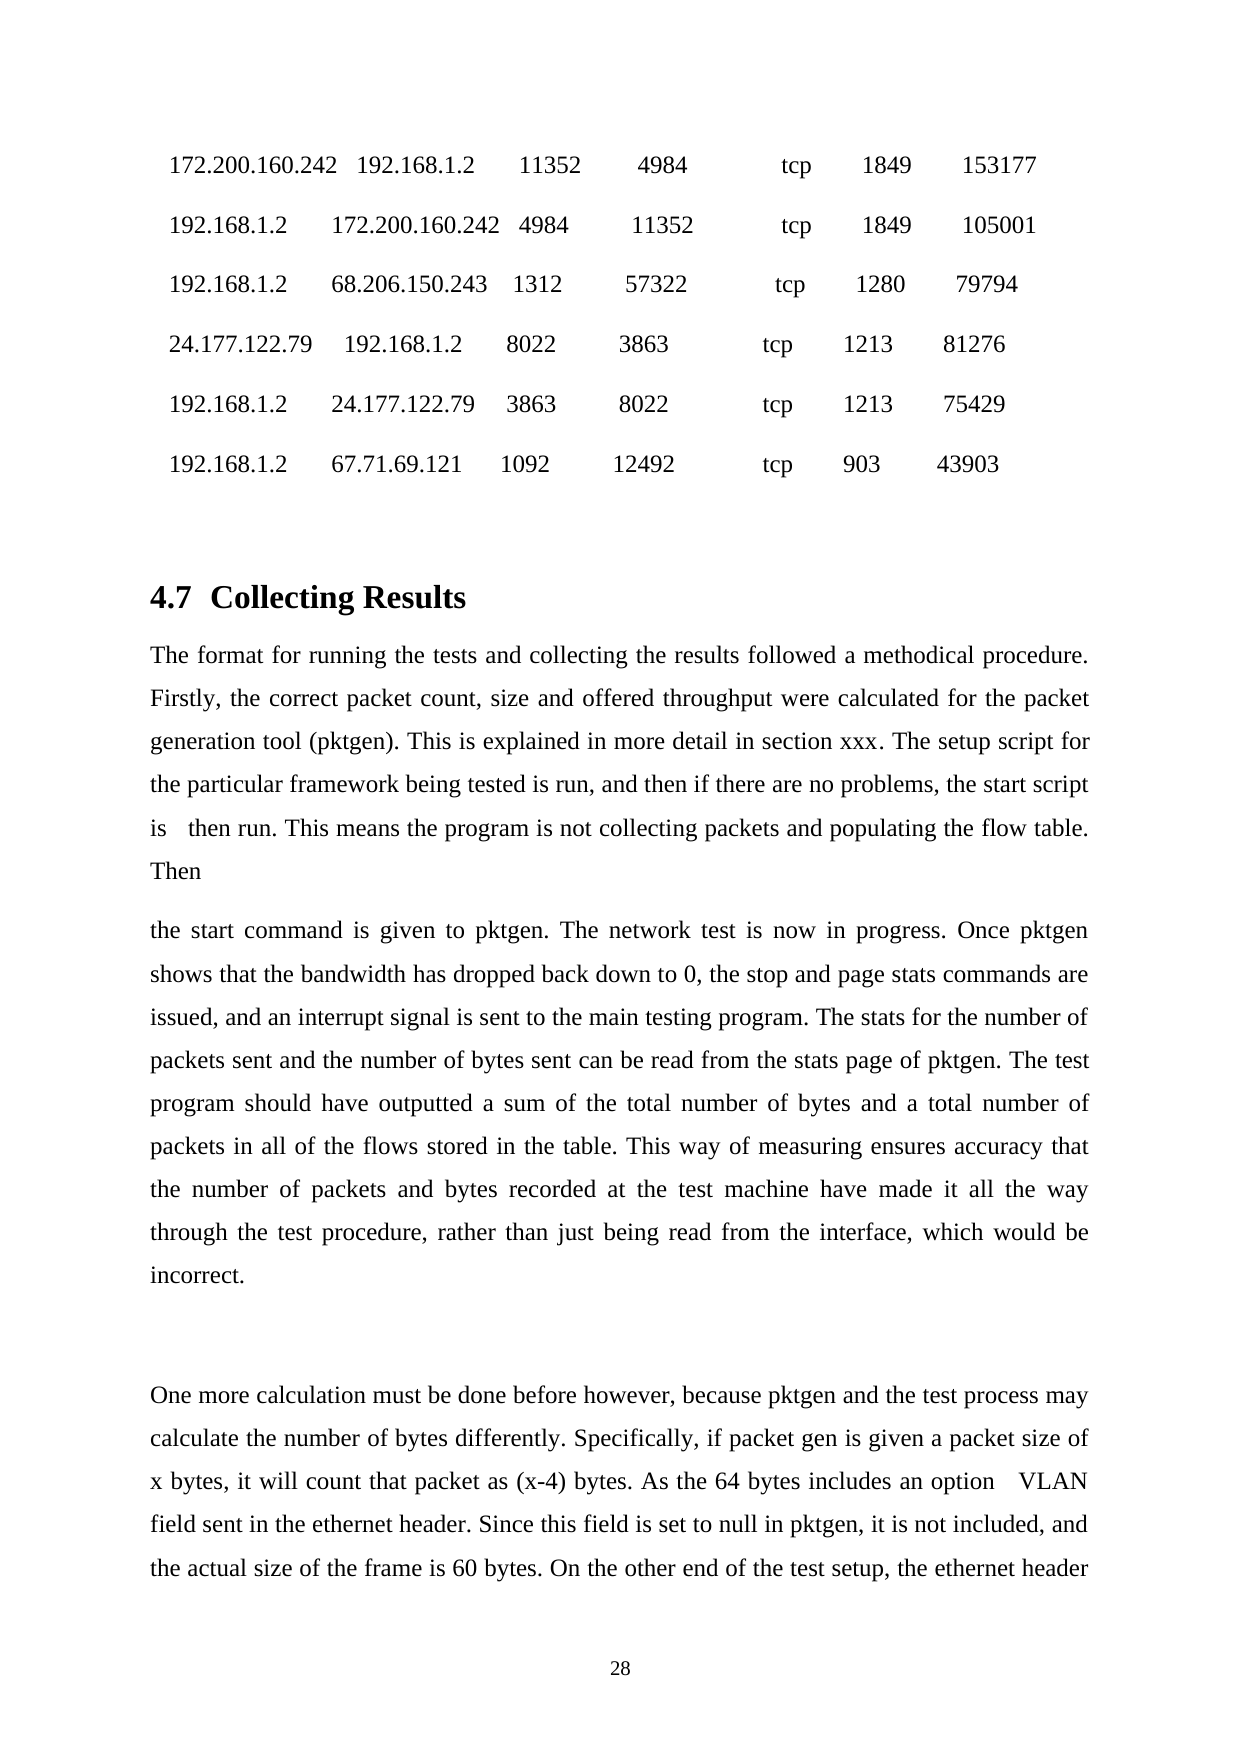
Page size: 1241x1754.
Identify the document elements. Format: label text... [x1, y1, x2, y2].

text 192.168.1.2 24.177.122.79 3863 8022 tcp 1213 75429 [150, 389, 1090, 418]
text the start command is given to pktgen. The network test is now in progress. Once pktgen shows that the bandwidth has dropped back down to 0, the stop and page stats commands are issued, and an interrupt signal is sent to the main testing program. The stats for the number of packets sent and the number of bytes sent can be read from the stats page of pktgen. The test program should have outputted a sum of the total number of bytes and a total number of packets in all of the flows stored in the table. This way of measuring ensures accuracy that the number of packets and bytes recorded at the test machine have made it all the way through the test procedure, rather than just being read from the interface, which would be incorrect. [150, 916, 1090, 1289]
text The format for running the tests and collecting the results followed a methodical procedure. Firstly, the correct packet count, size and offered throughput were calculated for the packet generation tool (pktgen). This is explained in more detail in section xxx. The setup script for the particular framework being tested is run, and then if there are no problems, the start script is then run. This means the program is not collecting packets and populating the flow table. Then [150, 640, 1090, 884]
text 192.168.1.2 172.200.160.242 4984 11352 tcp 1849 105001 [150, 210, 1090, 238]
text 24.177.122.79 192.168.1.2 8022 3863 tcp 1213 81276 [150, 329, 1090, 358]
text 172.200.160.242 192.168.1.2 11352 4984 tcp 1849 153177 [150, 150, 1090, 179]
text 192.168.1.2 67.71.69.121 1092 12492 tcp 903 43903 [150, 449, 1090, 478]
text 192.168.1.2 68.206.150.243 1312 57322 tcp 1280 79794 [150, 269, 1090, 298]
subtitle Collecting Results [150, 577, 1090, 615]
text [150, 1380, 1090, 1581]
